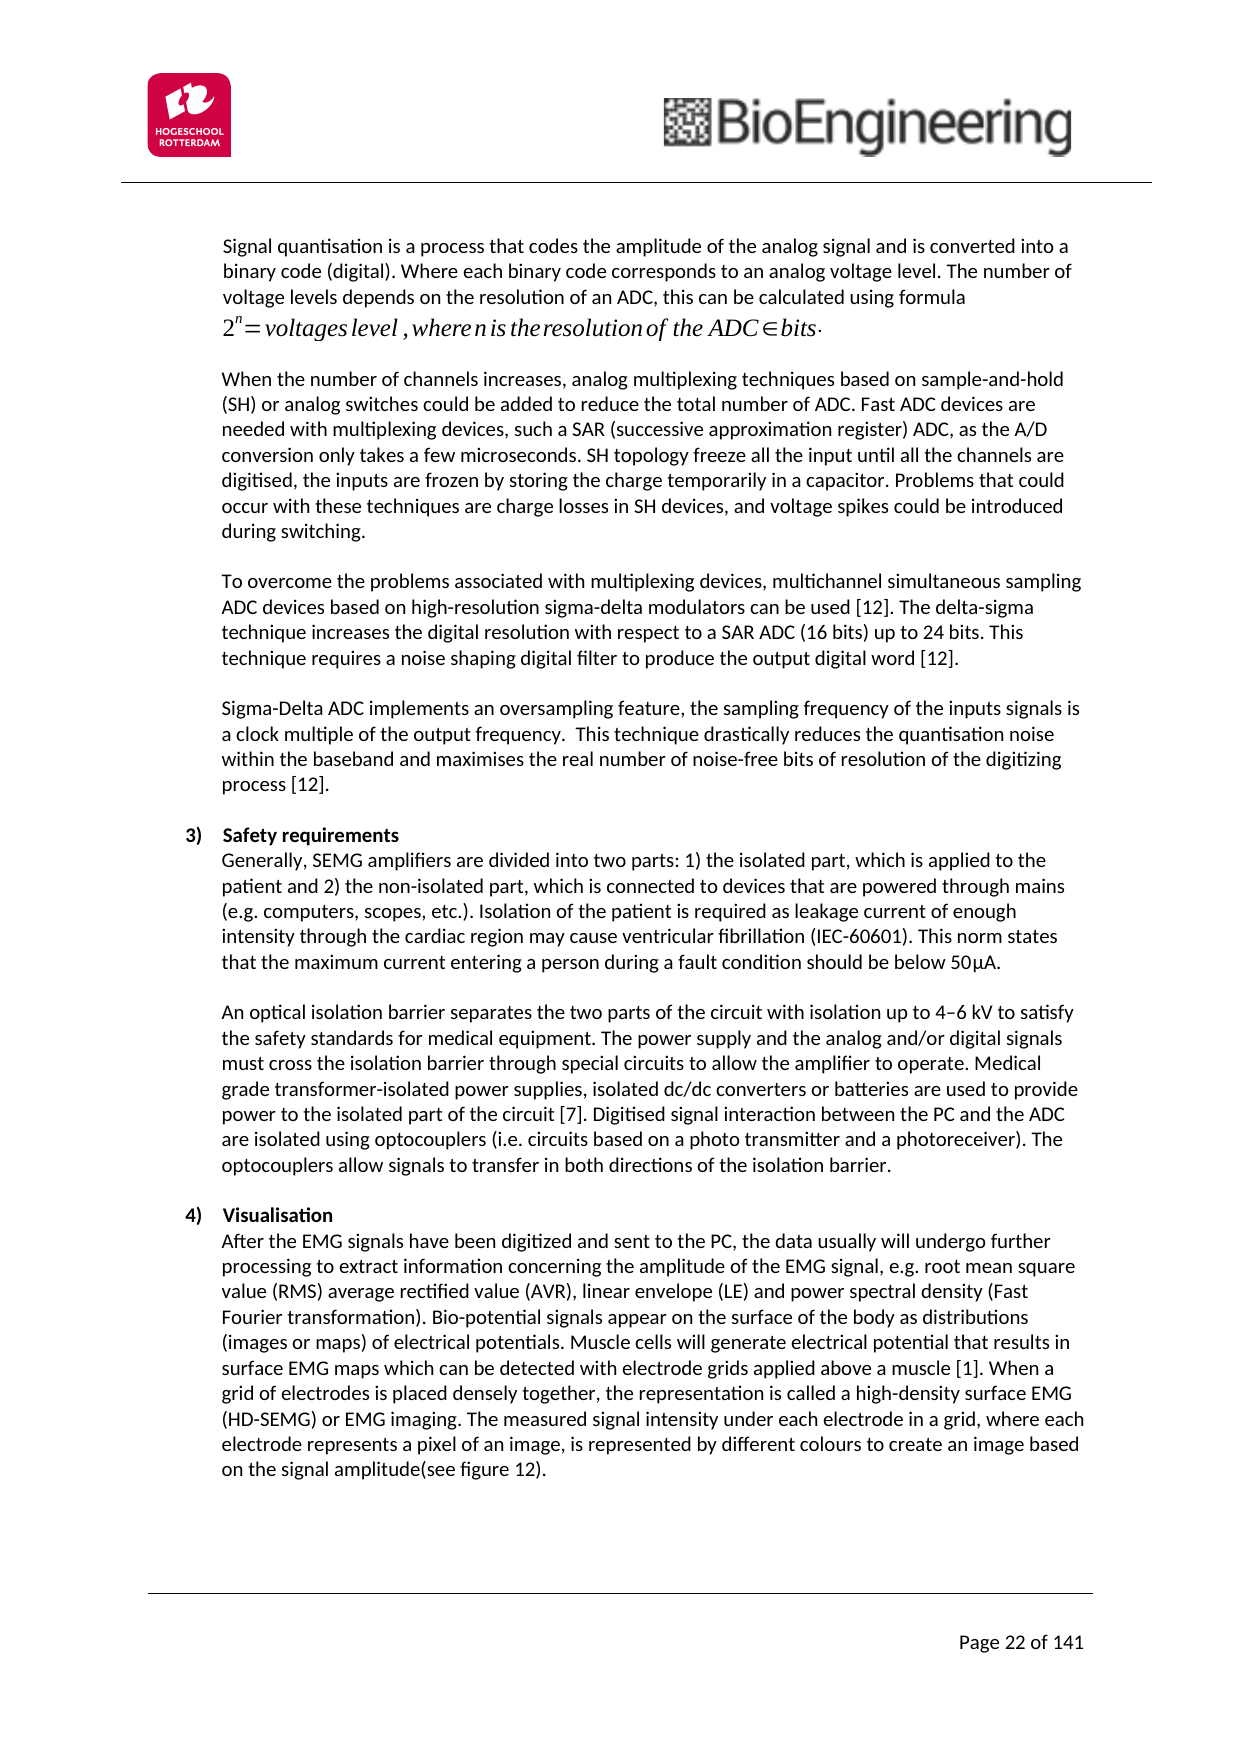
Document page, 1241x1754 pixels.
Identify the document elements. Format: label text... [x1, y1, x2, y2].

text To overcome the problems associated with multiplexing devices, multichannel simultaneous sampling ADC devices based on high-resolution sigma-delta modulators can be used [12]. The delta-sigma technique increases the digital resolution with respect to a SAR ADC (16 bits) up to 24 bits. This technique requires a noise shaping digital filter to produce the output digital word [12]. [221, 569, 1093, 670]
picture [147, 73, 231, 157]
text Generally, SEMG amplifiers are divided into two parts: 1) the isolated part, which is applied to the patient and 2) the non-isolated part, which is connected to devices that are powered through mains (e.g. computers, scopes, etc.). Isolation of the patient is required as leakage current of enough intensity through the cardiac region may cause ventricular fibrillation (IEC-60601). This norm states that the maximum current entering a person during a fault condition should be below 50µA. [221, 847, 1093, 974]
list Signal quantisation is a process that codes the amplitude of the analog signal and is converted into a binary code (digital). Where each binary code corresponds to an analog voltage level. The number of voltage levels depends on the resolution of an ADC, this can be calculated using formula . [223, 233, 1093, 341]
text An optical isolation barrier separates the two parts of the circuit with isolation up to 4–6 kV to satisfy the safety standards for medical equipment. The power supply and the analog and/or digital signals must cross the isolation barrier through special circuits to allow the amplifier to operate. Medical grade transformer-isolated power supplies, isolated dc/dc converters or batteries are used to provide power to the isolated part of the circuit [7]. Digitised signal interaction between the PC and the ADC are isolated using optocouplers (i.e. circuits based on a photo transmitter and a photoreceiver). The optocouplers allow signals to transfer in both directions of the isolation barrier. [221, 999, 1093, 1177]
list Visualisation [185, 1202, 1093, 1228]
text Sigma-Delta ADC implements an oversampling feature, the sampling frequency of the inputs signals is a clock multiple of the output frequency. This technique drastically reduces the quantisation noise within the baseband and maximises the real number of noise-free bits of resolution of the digitizing process [12]. [221, 695, 1093, 797]
text When the number of channels increases, analog multiplexing techniques based on sample-and-hold (SH) or analog switches could be added to reduce the total number of ADC. Fast ADC devices are needed with multiplexing devices, such a SAR (successive approximation register) ADC, as the A/D conversion only takes a few microseconds. SH topology freeze all the input until all the channels are digitised, the inputs are frozen by storing the charge temporarily in a capacitor. Problems that could occur with these techniques are charge losses in SH devices, and voltage spikes could be introduced during switching. [221, 366, 1093, 544]
list Safety requirements [185, 822, 1093, 847]
text After the EMG signals have been digitized and sent to the PC, the data usually will undergo further processing to extract information concerning the amplitude of the EMG signal, e.g. root mean square value (RMS) average rectified value (AVR), linear envelope (LE) and power spectral density (Fast Fourier transformation). Bio-potential signals appear on the surface of the body as distributions (images or maps) of electrical potentials. Muscle cells will generate electrical potential that results in surface EMG maps which can be detected with electrode grids applied above a muscle [1]. When a grid of electrodes is placed densely together, the representation is called a high-density surface EMG (HD-SEMG) or EMG imaging. The measured signal intensity under each electrode in a grid, where each electrode represents a pixel of an image, is represented by different colours to create an image based on the signal amplitude(see figure 12). [221, 1228, 1093, 1482]
picture [663, 98, 1072, 157]
